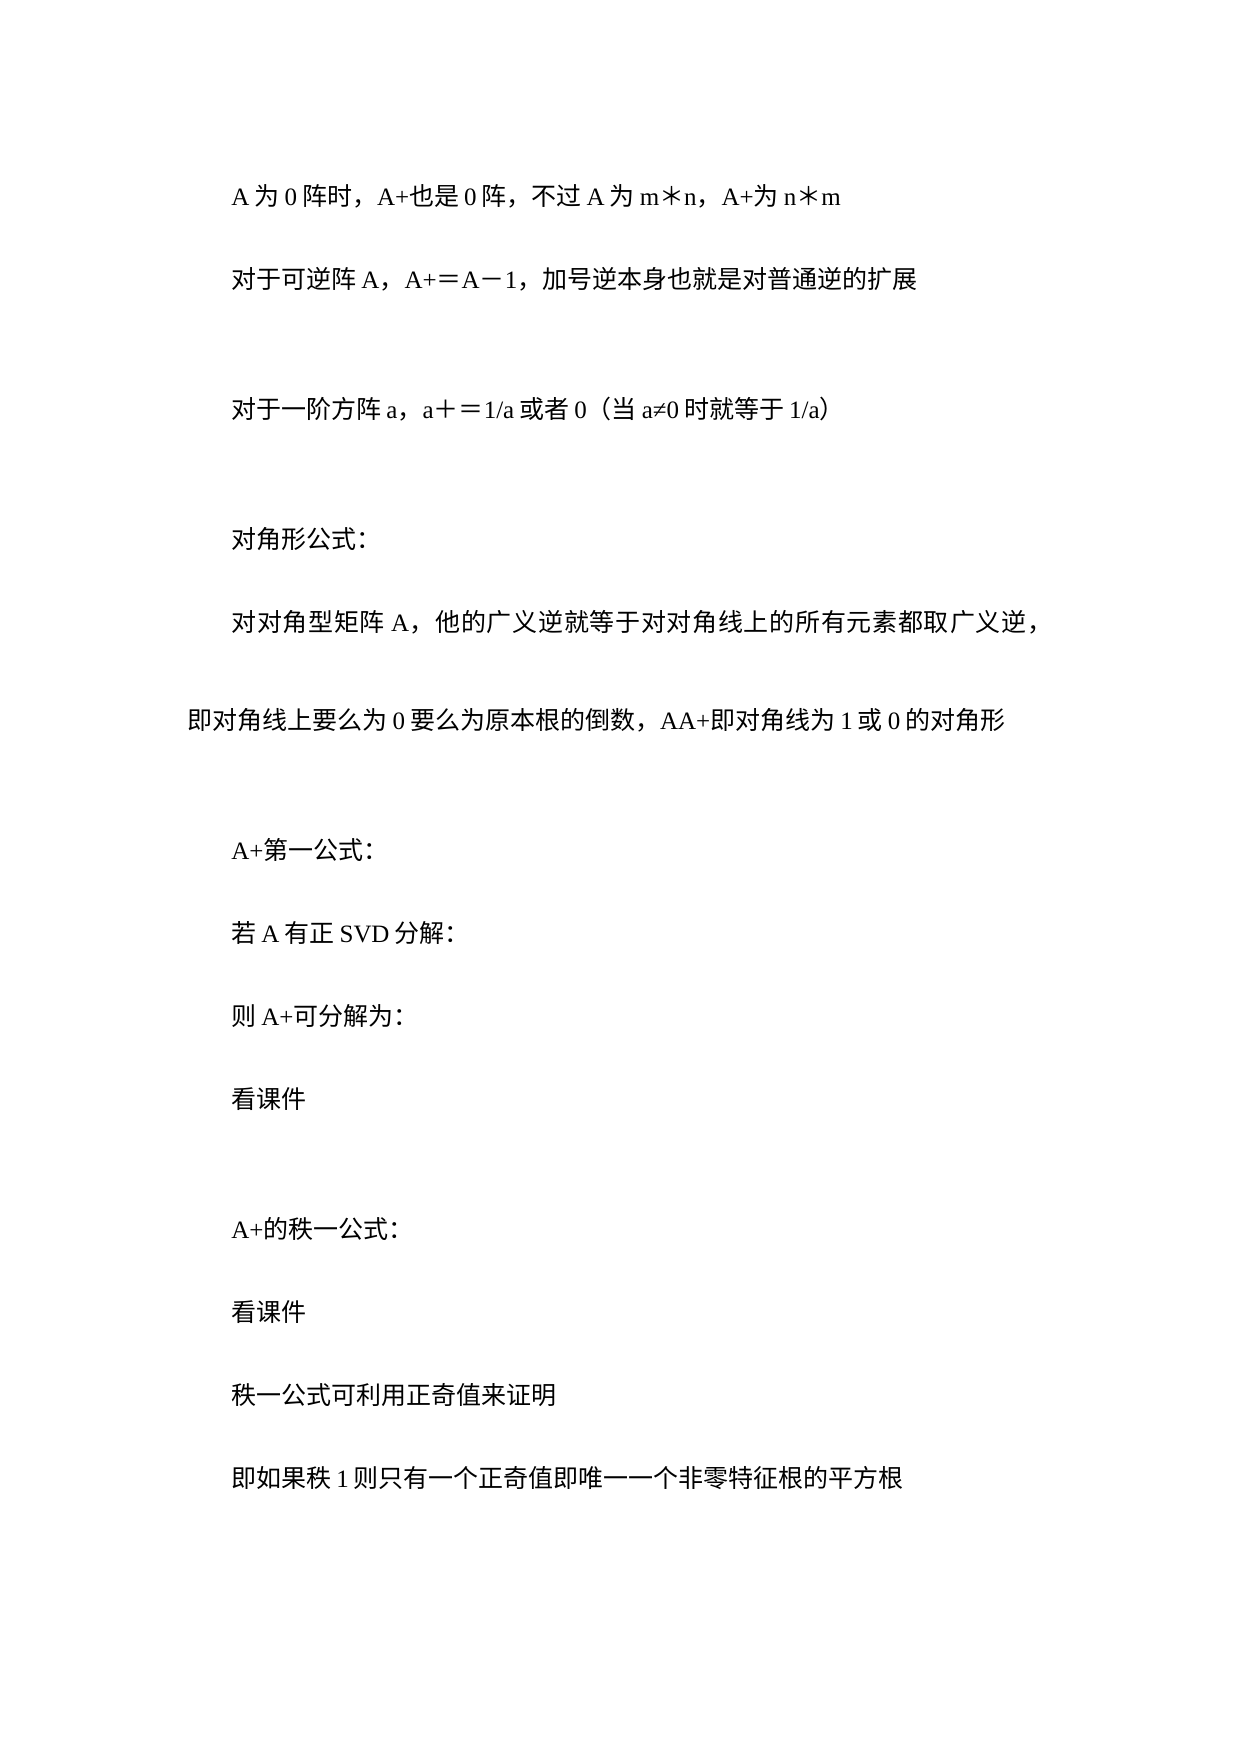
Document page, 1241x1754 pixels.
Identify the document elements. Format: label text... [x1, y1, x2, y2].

text 对于可逆阵A，A+＝A－1，加号逆本身也就是对普通逆的扩展 [187, 245, 1053, 310]
text 若A有正SVD分解： [187, 899, 1053, 964]
text 看课件 [187, 1065, 1053, 1130]
text 对对角型矩阵A，他的广义逆就等于对对角线上的所有元素都取广义逆，即对角线上要么为0要么为原本根的倒数，AA+即对角线为1或0的对角形 [187, 588, 1053, 751]
text A+第一公式： [187, 816, 1053, 881]
text 秩一公式可利用正奇值来证明 [187, 1361, 1053, 1426]
text A+的秩一公式： [187, 1195, 1053, 1260]
text 对角形公式： [187, 505, 1053, 570]
text 即如果秩1则只有一个正奇值即唯一一个非零特征根的平方根 [187, 1444, 1053, 1509]
text 对于一阶方阵a，a＋＝1/a或者0（当a≠0时就等于1/a） [187, 375, 1053, 440]
text A为0阵时，A+也是0阵，不过A为m＊n，A+为n＊m [187, 162, 1053, 227]
text 则A+可分解为： [187, 982, 1053, 1047]
text 看课件 [187, 1278, 1053, 1343]
